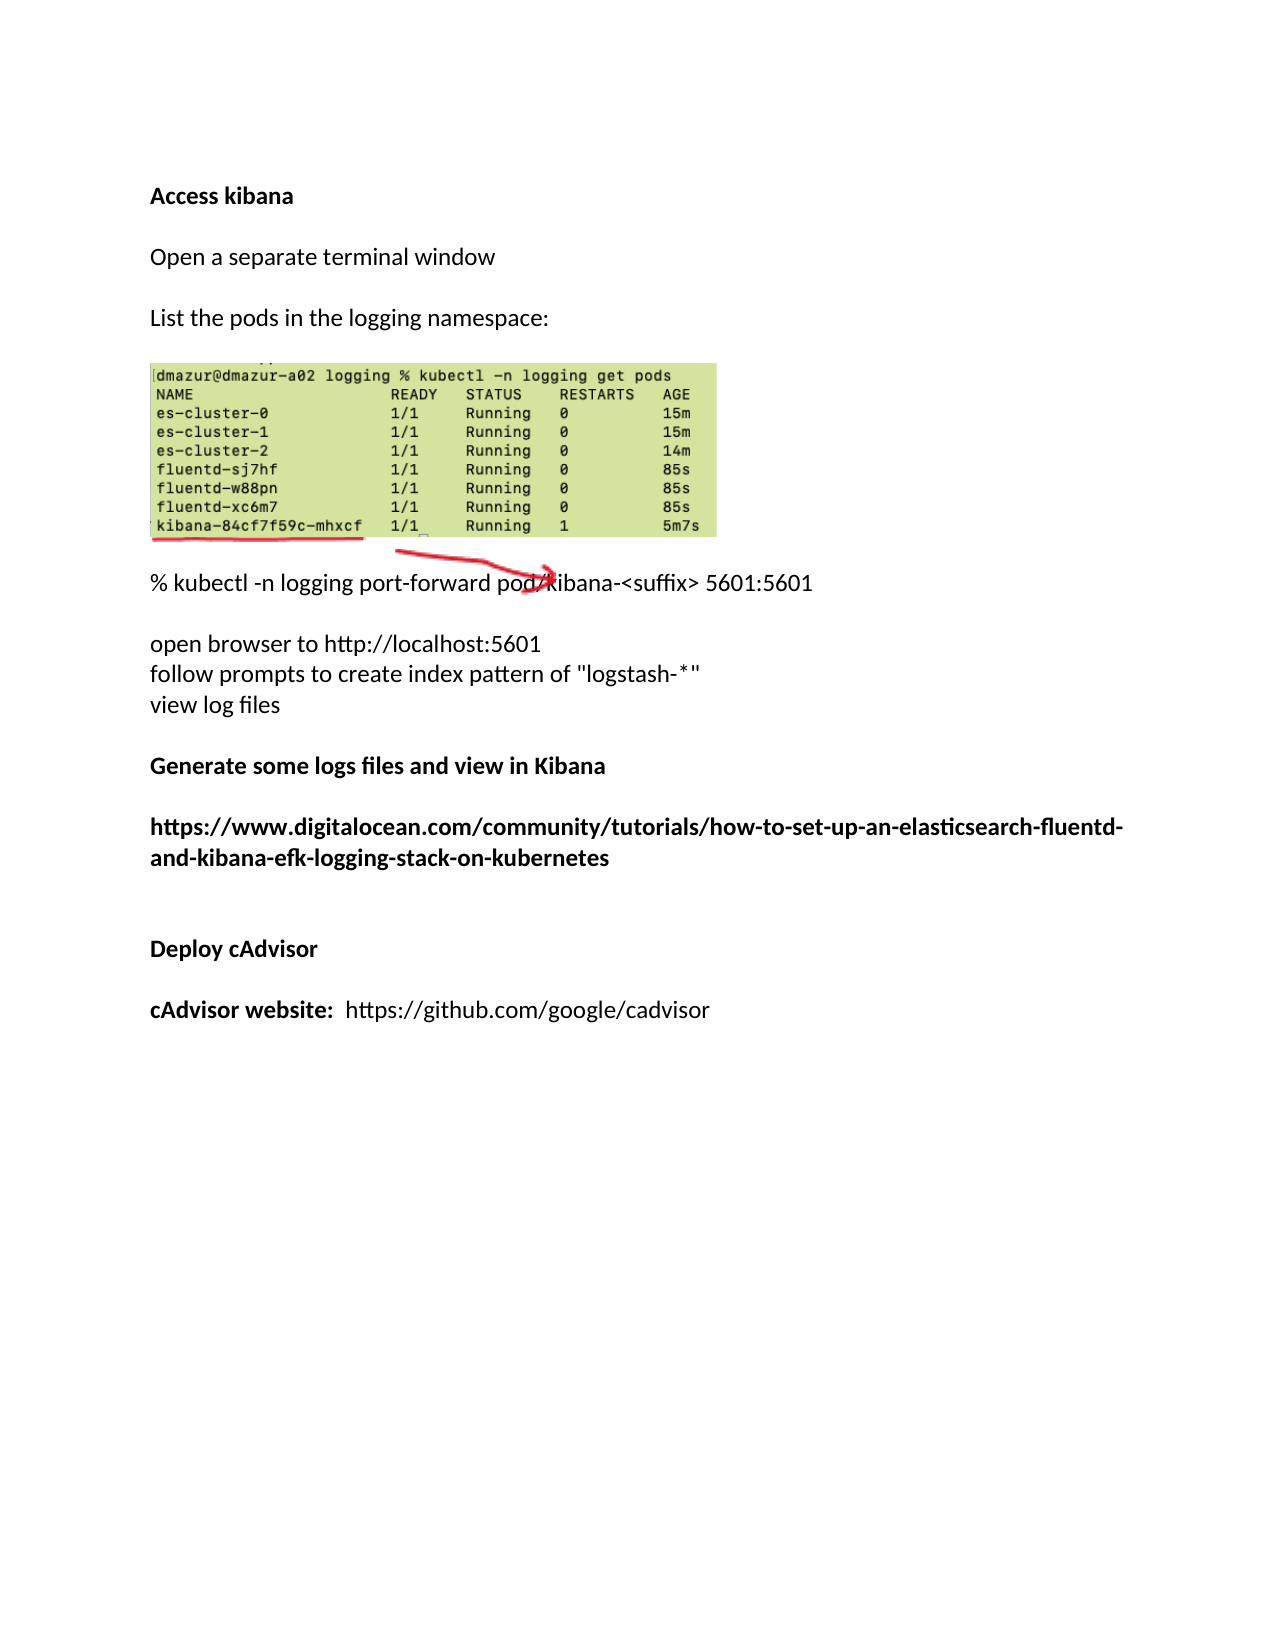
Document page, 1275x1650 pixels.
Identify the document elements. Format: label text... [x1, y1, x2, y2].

text follow prompts to create index pattern of "logstash-*" [150, 659, 1125, 689]
text % kubectl -n logging port-forward pod/kibana-<suffix> 5601:5601 [150, 567, 1125, 598]
text Open a separate terminal window [150, 242, 1125, 272]
text List the pods in the logging namespace: [150, 303, 1125, 333]
picture [395, 549, 556, 595]
text open browser to http://localhost:5601 [150, 628, 1125, 659]
text Access kibana [150, 181, 1125, 211]
text view log files [150, 689, 1125, 720]
picture [150, 363, 717, 542]
text Deploy cAdvisor [150, 933, 1125, 964]
text cAdvisor website: https://github.com/google/cadvisor [150, 994, 1125, 1025]
text https://www.digitalocean.com/community/tutorials/how-to-set-up-an-elasticsearch-fluentd-and-kibana-efk-logging-stack-on-kubernetes [150, 811, 1125, 872]
text Generate some logs files and view in Kibana [150, 750, 1125, 781]
